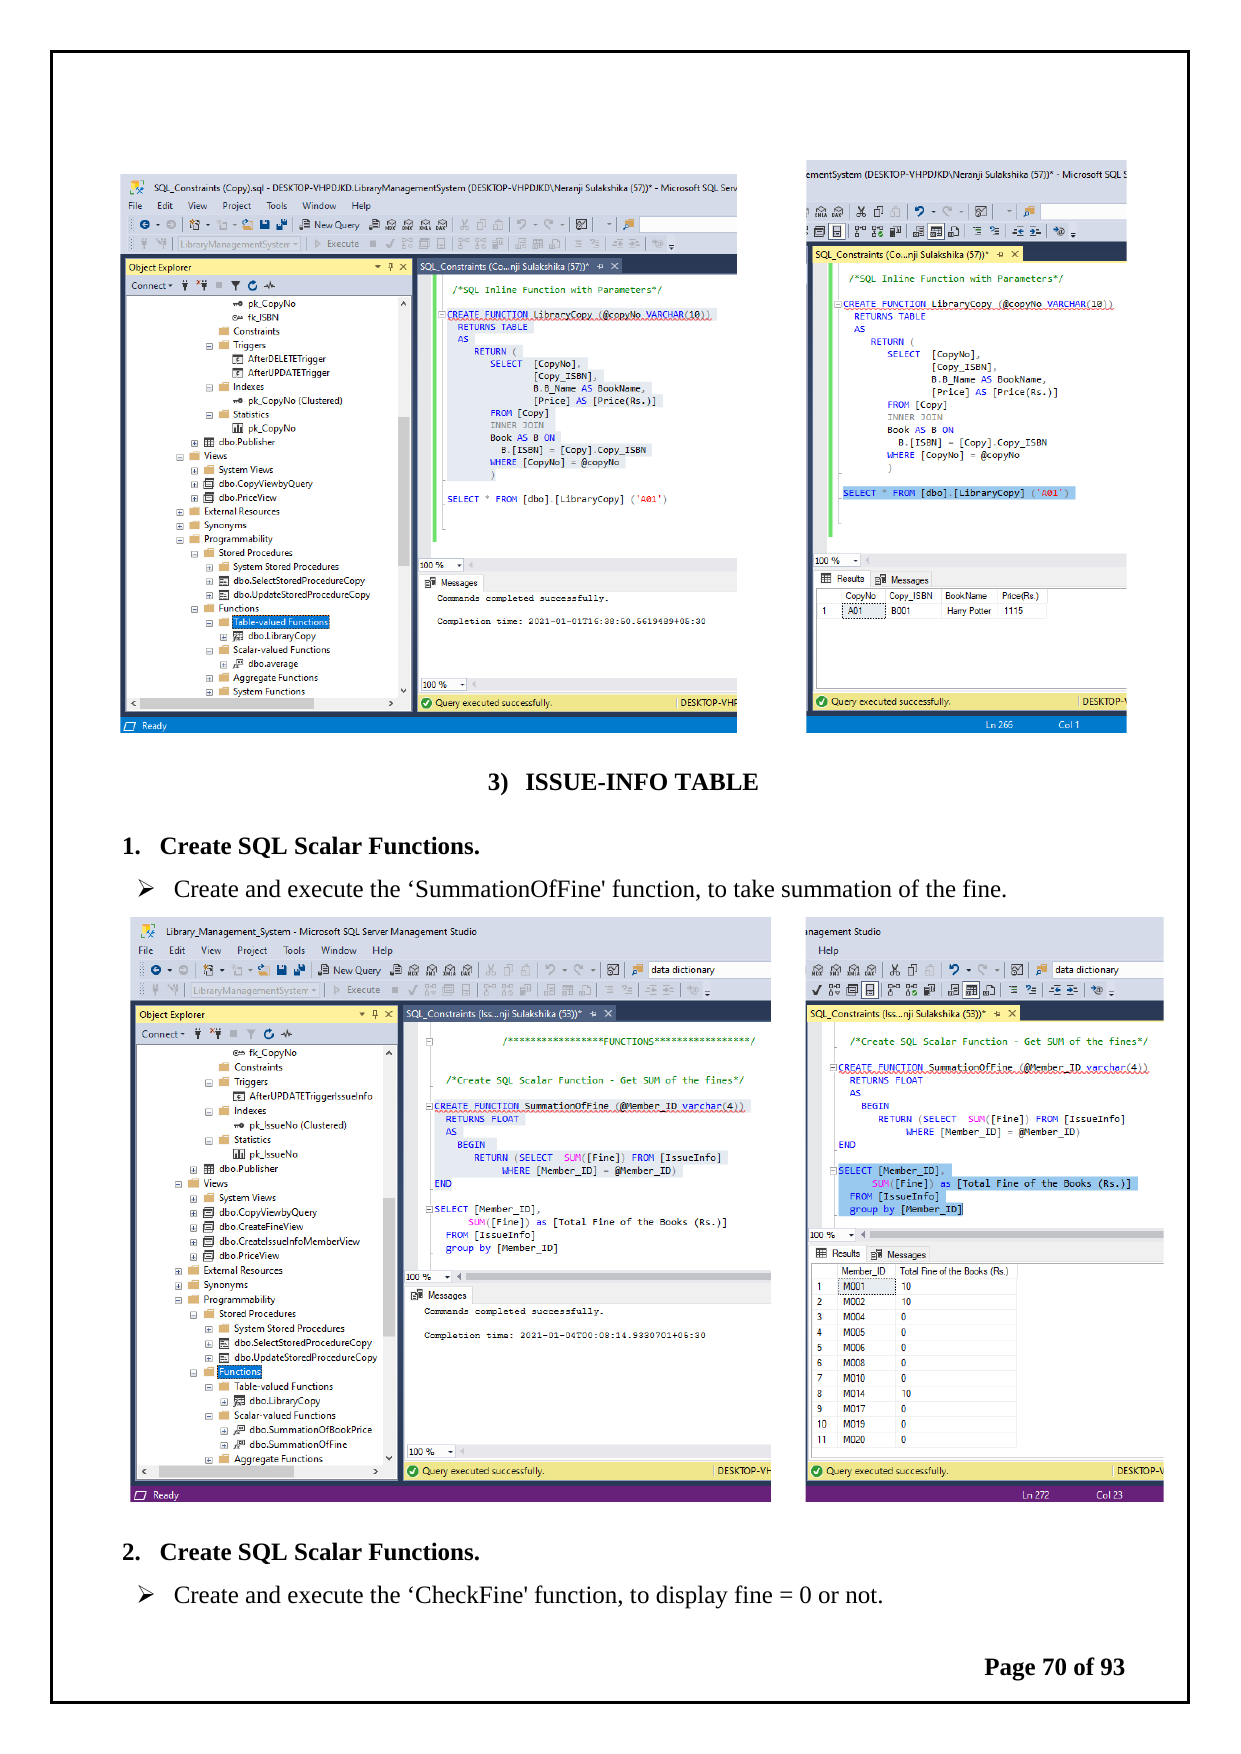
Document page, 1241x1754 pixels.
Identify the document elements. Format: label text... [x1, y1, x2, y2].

subtitle Create SQL Scalar Functions. [122, 831, 1125, 860]
subtitle Create SQL Scalar Functions. [122, 1537, 1125, 1566]
picture [805, 917, 1164, 1502]
picture [806, 160, 1127, 733]
subtitle ISSUE-INFO TABLE [122, 767, 1125, 796]
picture [120, 174, 737, 733]
list Create and execute the ‘SummationOfFine' function, to take summation of the fine. [136, 874, 1125, 903]
list Create and execute the ‘CheckFine' function, to display fine = 0 or not. [136, 1580, 1125, 1609]
picture [130, 917, 771, 1502]
